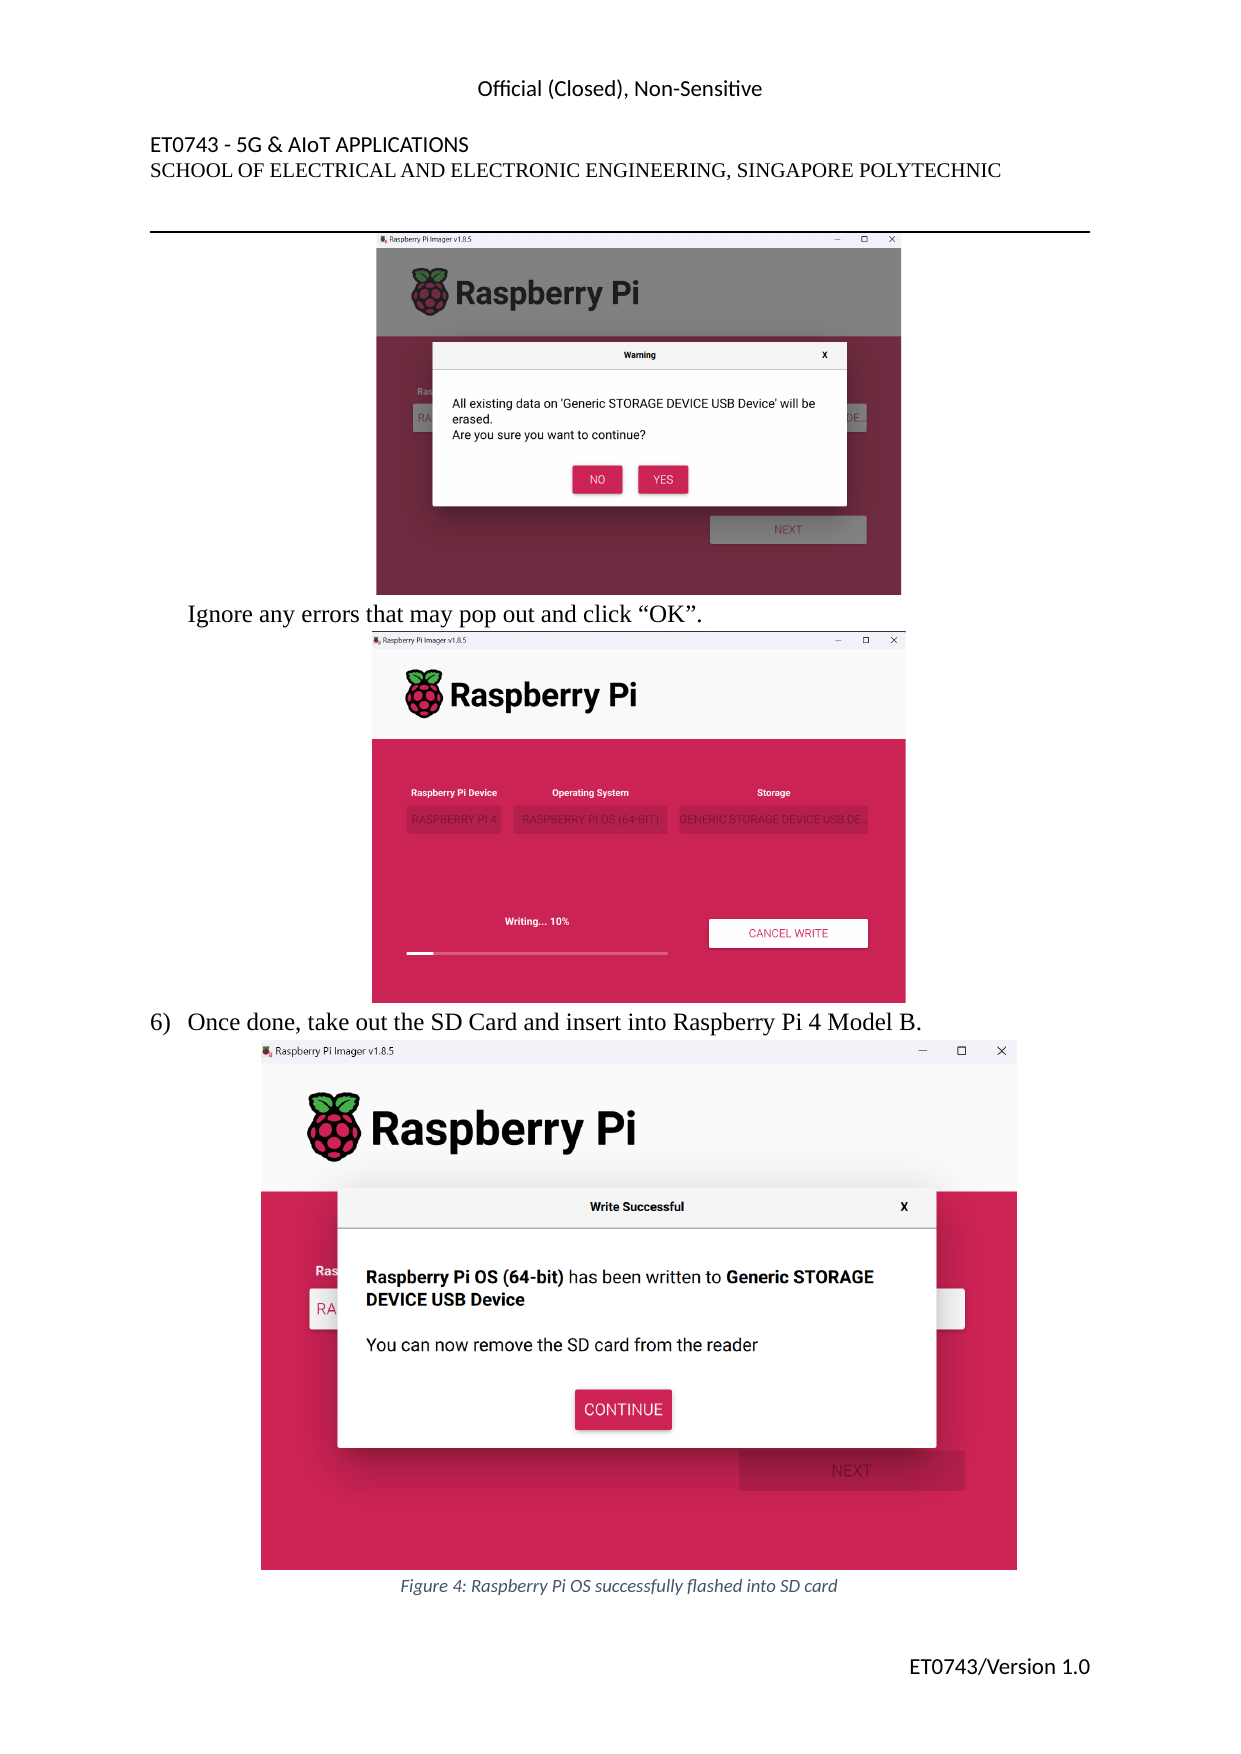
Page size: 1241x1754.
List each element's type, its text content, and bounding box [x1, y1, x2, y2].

picture [372, 631, 906, 1003]
text Figure 4: Raspberry Pi OS successfully flashed into SD card [150, 1574, 1090, 1597]
list Once done, take out the SD Card and insert into Raspberry Pi 4 Model B. [150, 1007, 1090, 1036]
list Ignore any errors that may pop out and click “OK”. [187, 599, 1090, 627]
picture [376, 233, 902, 595]
picture [261, 1040, 1017, 1570]
